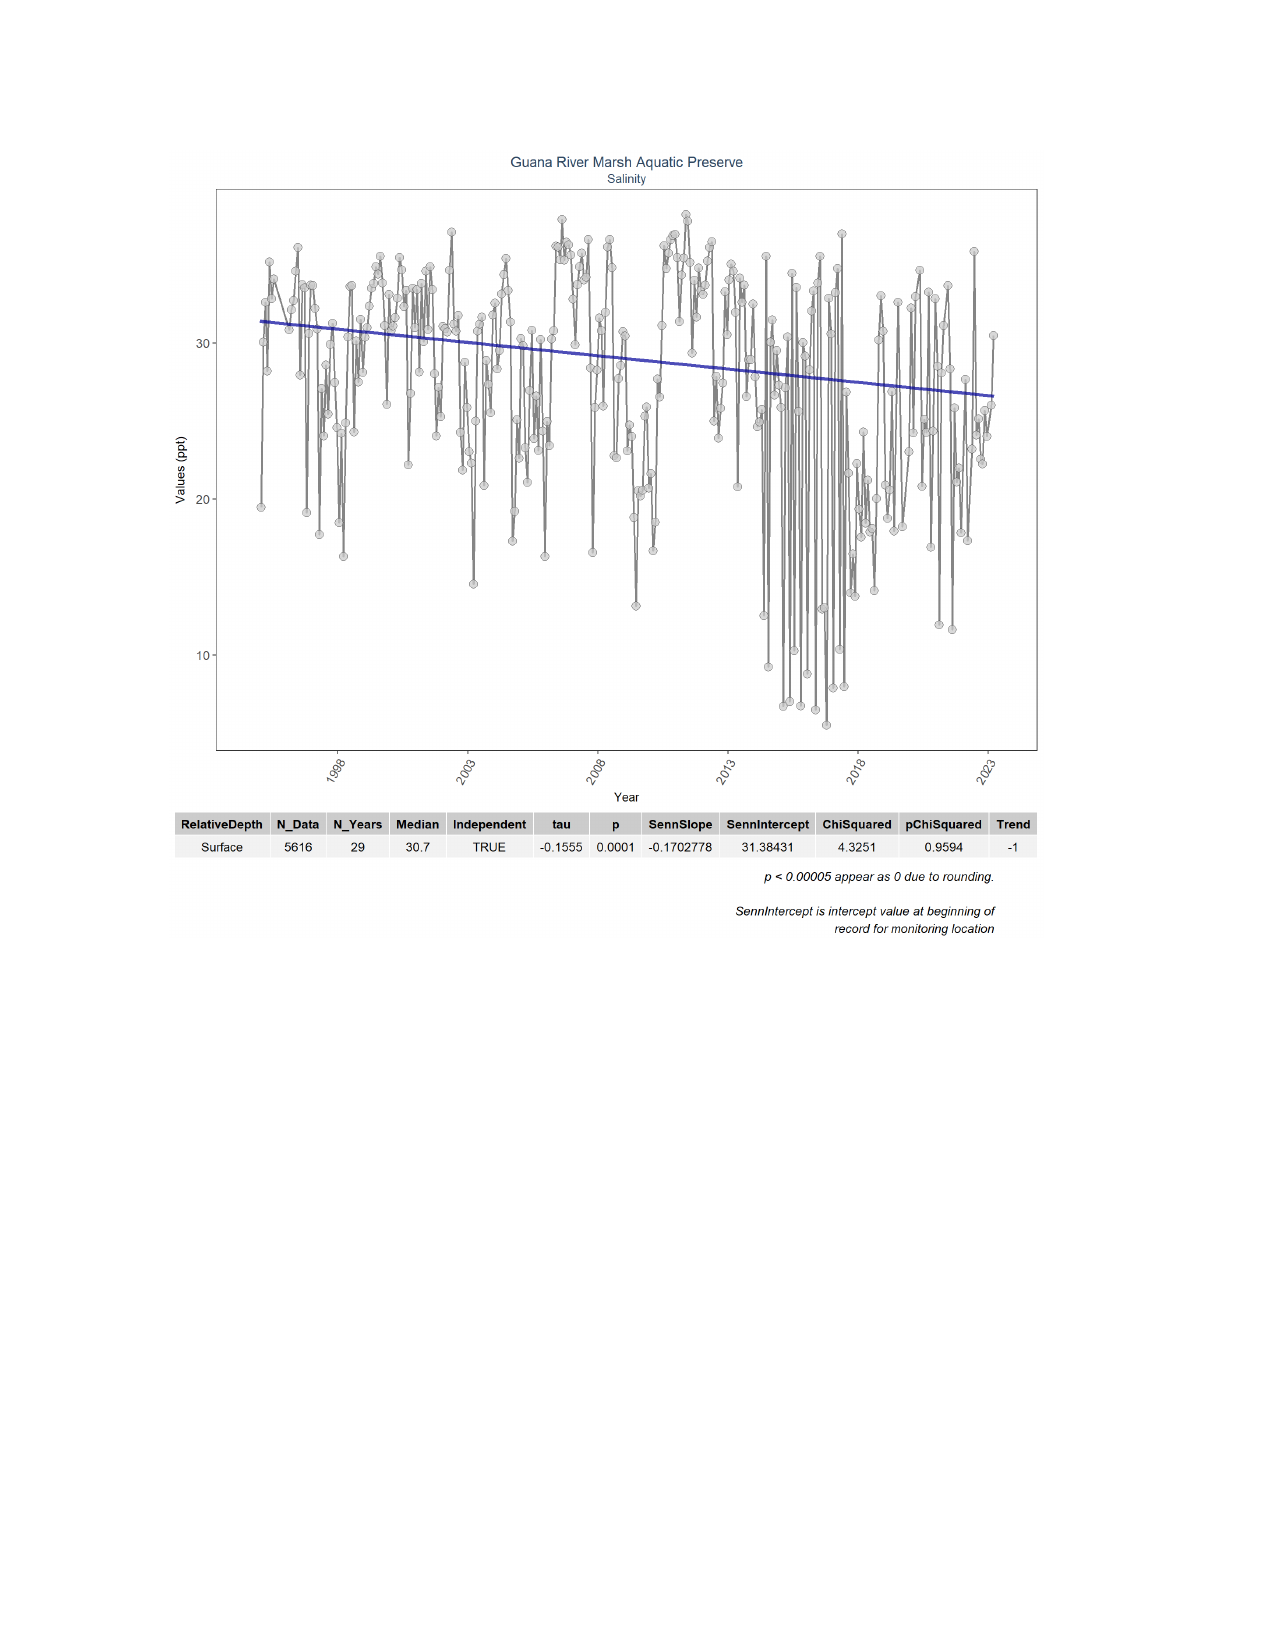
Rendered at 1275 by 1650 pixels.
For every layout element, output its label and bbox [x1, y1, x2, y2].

picture [168, 150, 1044, 938]
